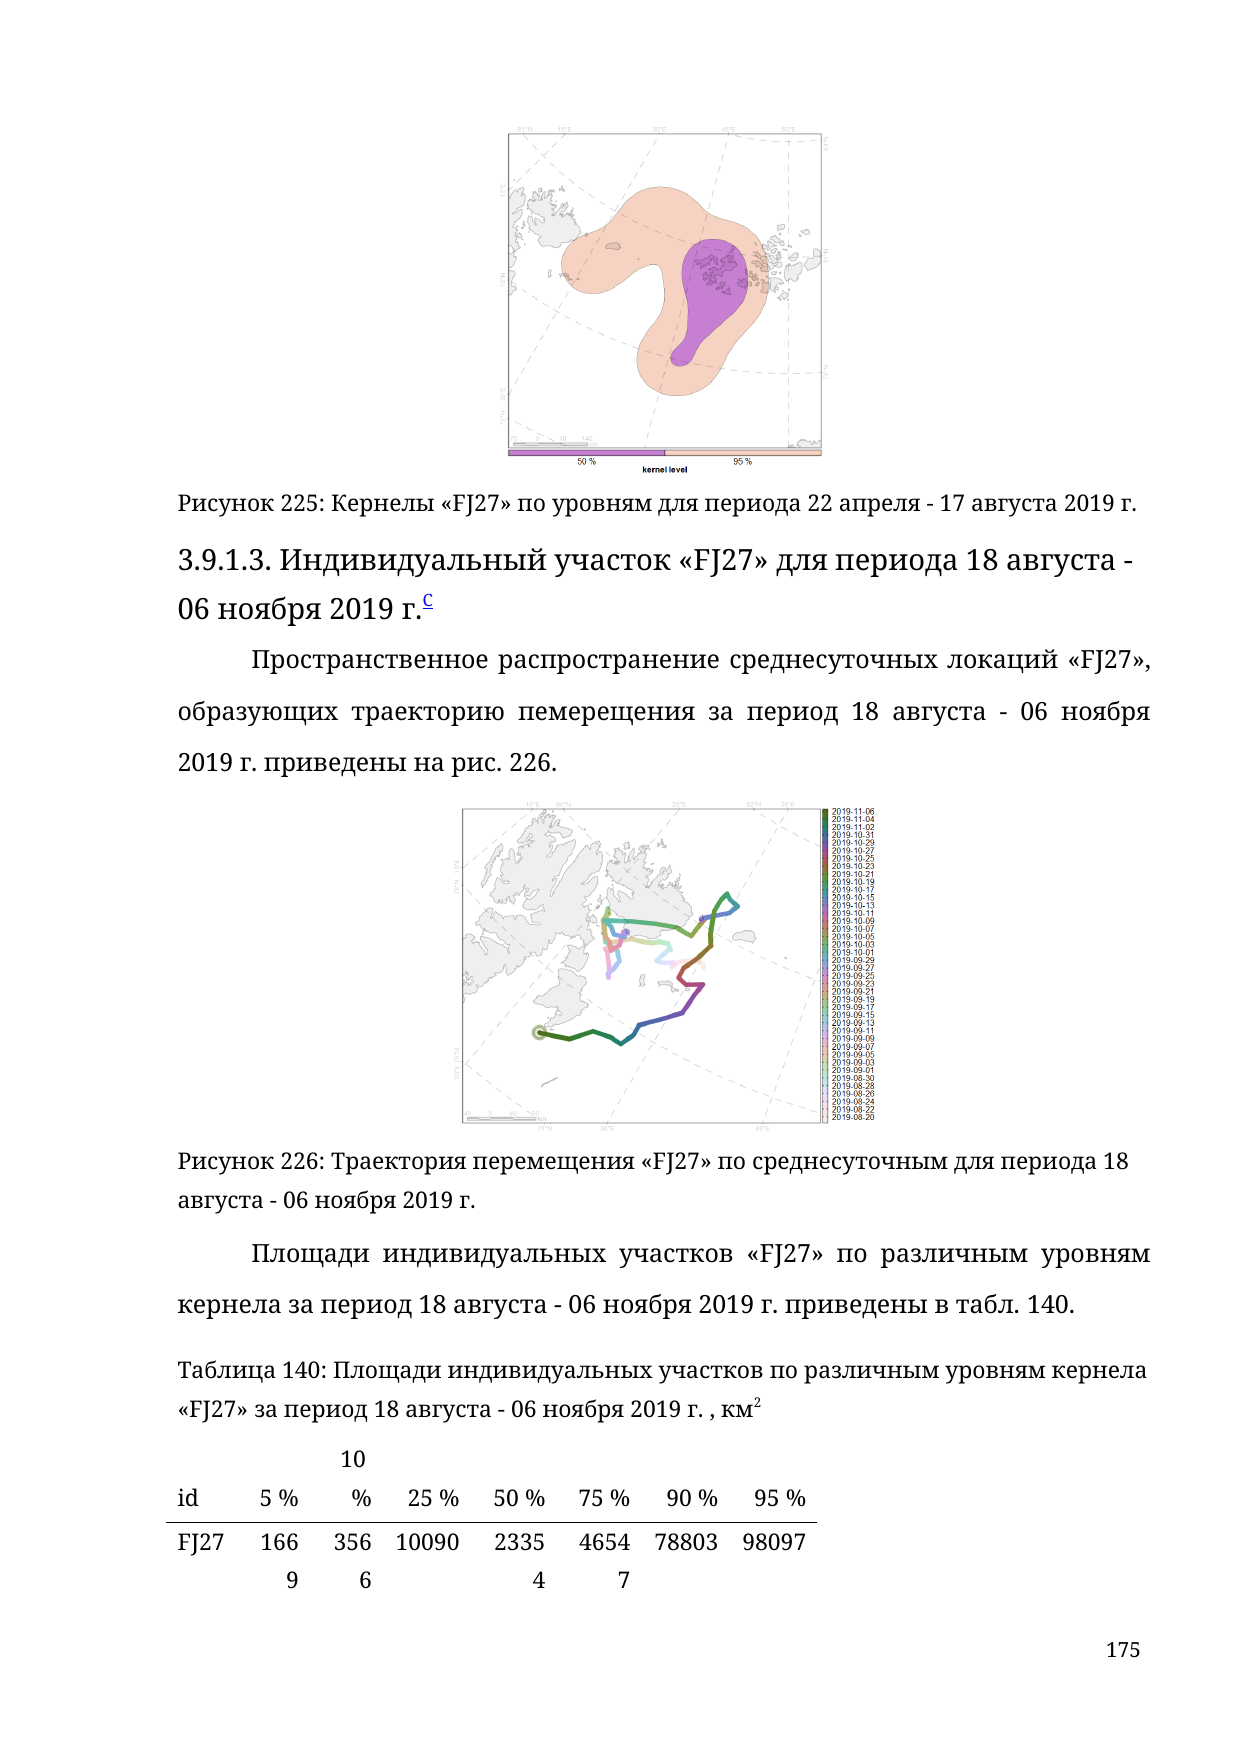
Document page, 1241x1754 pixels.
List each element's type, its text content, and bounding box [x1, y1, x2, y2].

picture [451, 799, 877, 1133]
text Рисунок 225: Кернелы «FJ27» по уровням для периода 22 апреля - 17 августа 2019 г. [177, 487, 1152, 518]
subtitle Индивидуальный участок «FJ27» для периода 18 августа - 06 ноября 2019 г.C [177, 539, 1152, 628]
picture [497, 124, 831, 475]
text Площади индивидуальных участков «FJ27» по различным уровням кернела за период 18 августа - 06 ноября 2019 г. приведены в табл. 140. [177, 1236, 1152, 1321]
text Таблица 140: Площади индивидуальных участков по различным уровням кернела «FJ27» за период 18 августа - 06 ноября 2019 г. , км2 [177, 1354, 1152, 1424]
text Рисунок 226: Траектория перемещения «FJ27» по среднесуточным для периода 18 августа - 06 ноября 2019 г. [177, 1145, 1152, 1215]
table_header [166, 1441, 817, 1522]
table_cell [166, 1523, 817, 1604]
text Пространственное распространение среднесуточных локаций «FJ27», образующих траекторию пемерещения за период 18 августа - 06 ноября 2019 г. приведены на рис. 226. [177, 642, 1152, 778]
